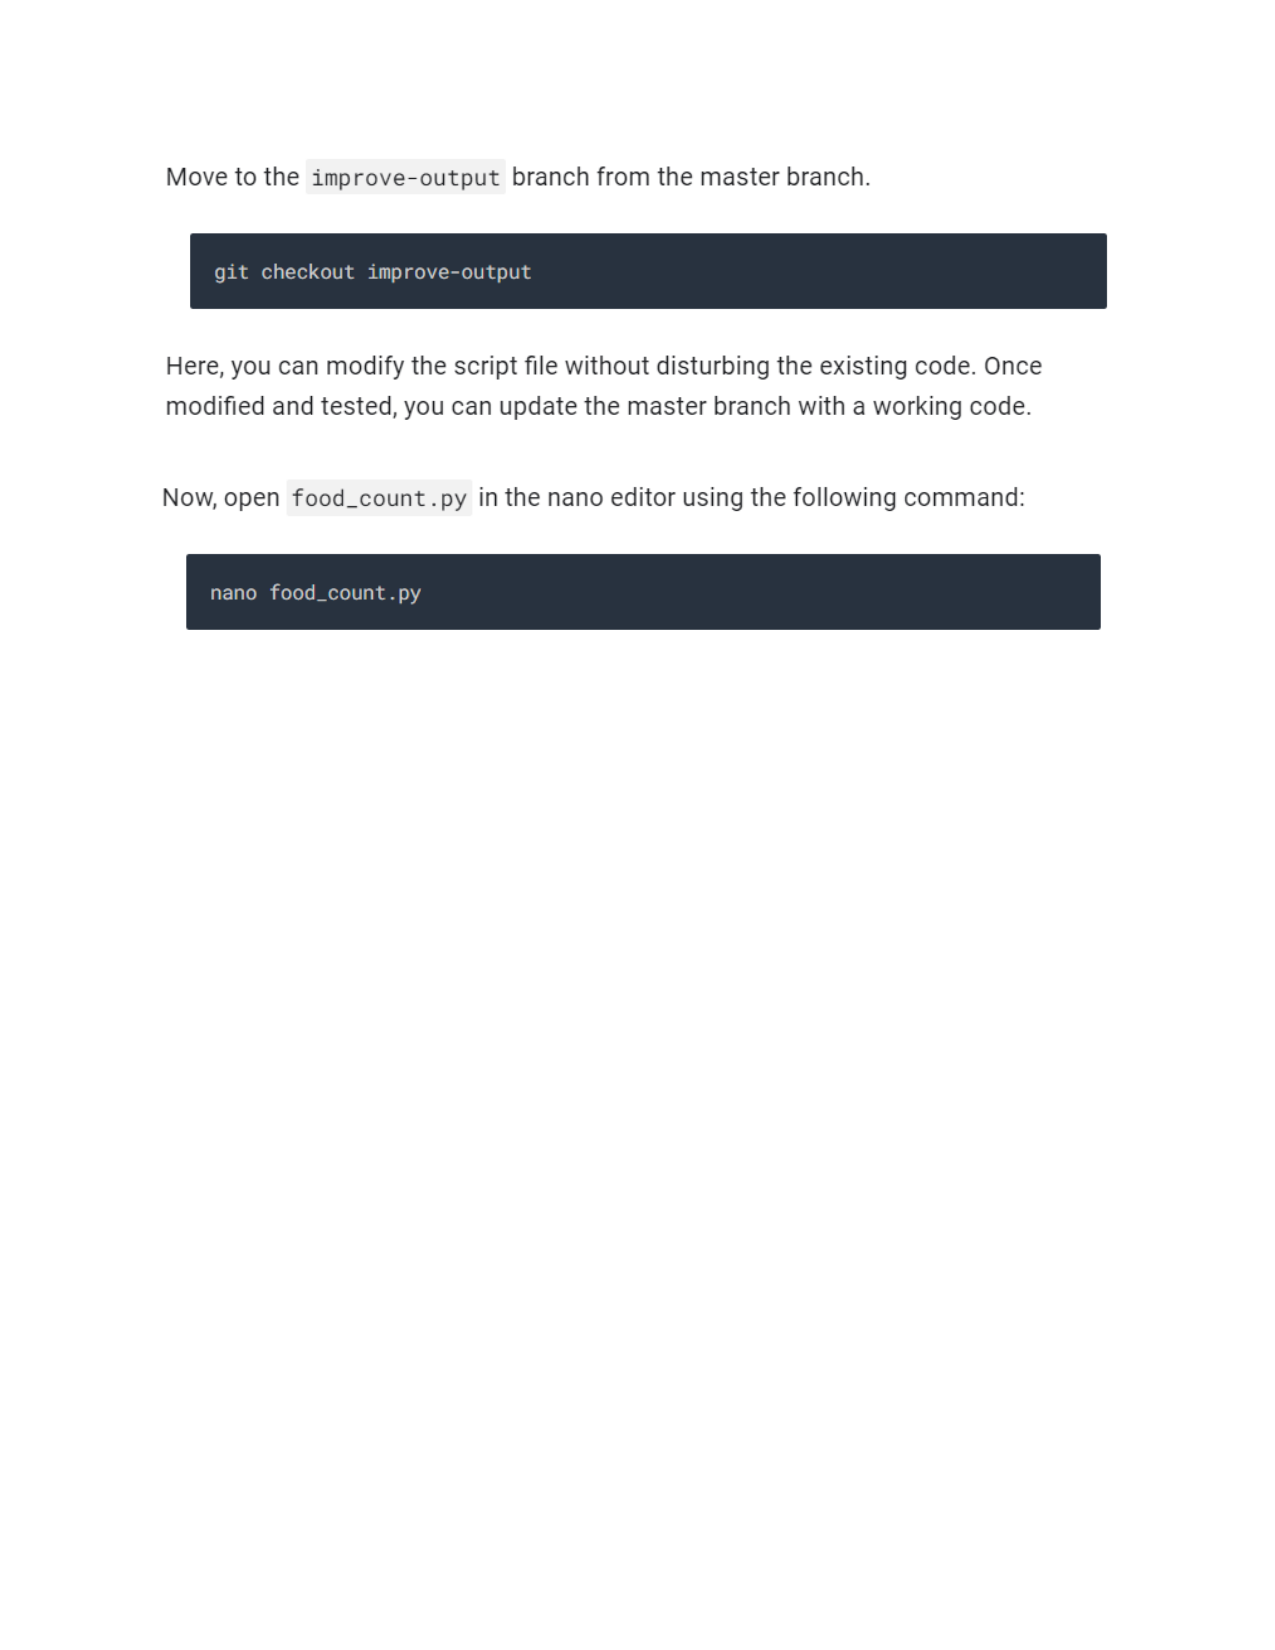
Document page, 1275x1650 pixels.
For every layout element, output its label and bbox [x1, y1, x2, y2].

picture [150, 150, 1125, 454]
picture [150, 472, 1125, 654]
